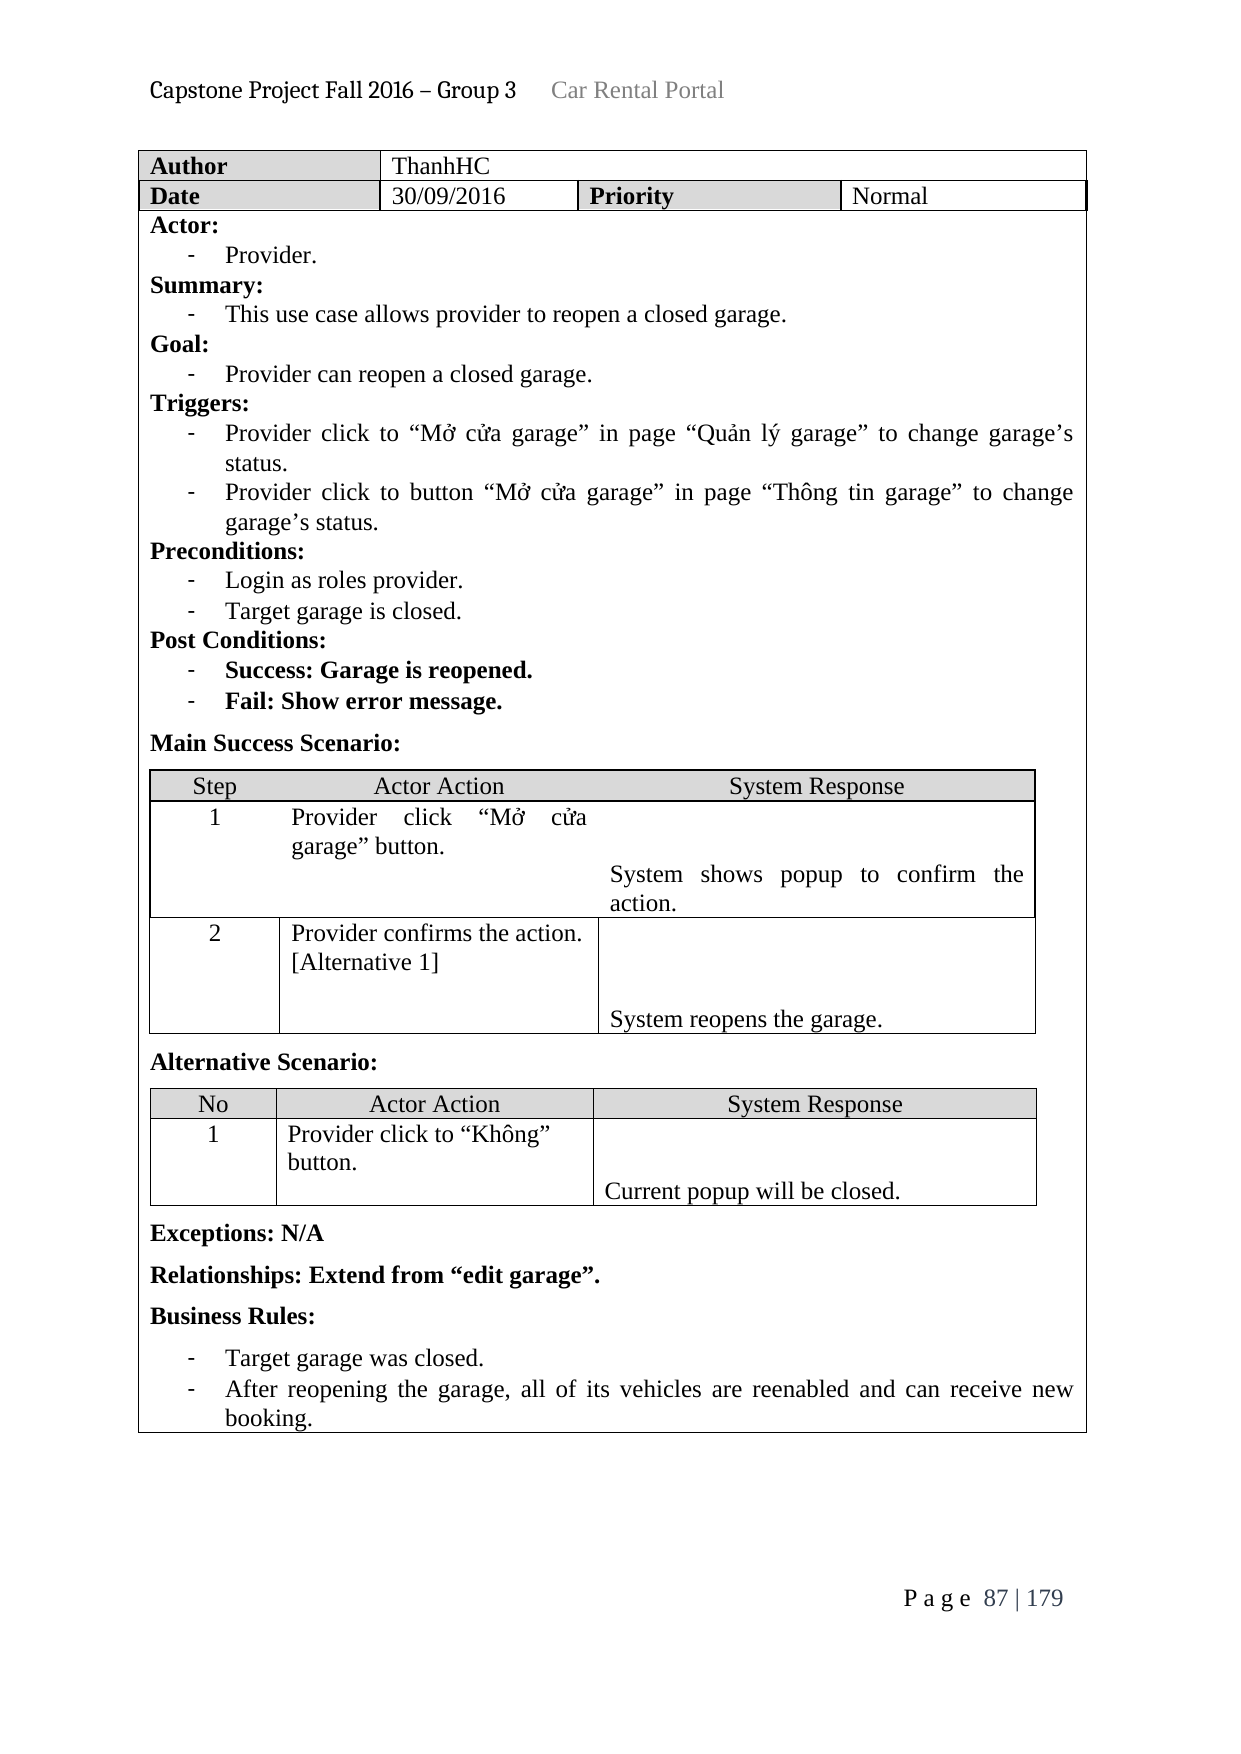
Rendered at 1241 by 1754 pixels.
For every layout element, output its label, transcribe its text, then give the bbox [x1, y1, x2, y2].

table_cell ThanhHC [381, 151, 1086, 180]
table_cell Normal [842, 181, 1085, 209]
table_cell Priority [579, 181, 840, 209]
table_cell Actor: Provider. Summary: This use case allows provider to reopen a closed garage. Goal: Provider can reopen a closed garage. Triggers: Provider click to “Mở cửa garage” in page “Quản lý garage” to change garage’s status. Provider click to button “Mở cửa garage” in page “Thông tin garage” to change garage’s status. Preconditions: Login as roles provider. Target garage is closed. Post Conditions: Success: Garage is reopened. Fail: Show error message. Main Success Scenario: Alternative Scenario: Exceptions: N/A Relationships: Extend from “edit garage”. Business Rules: Target garage was closed. After reopening the garage, all of its vehicles are reenabled and can receive new booking. [139, 211, 1086, 1432]
table_cell 30/09/2016 [381, 181, 577, 209]
table_cell Author [139, 151, 380, 180]
table_cell Date [140, 181, 379, 209]
